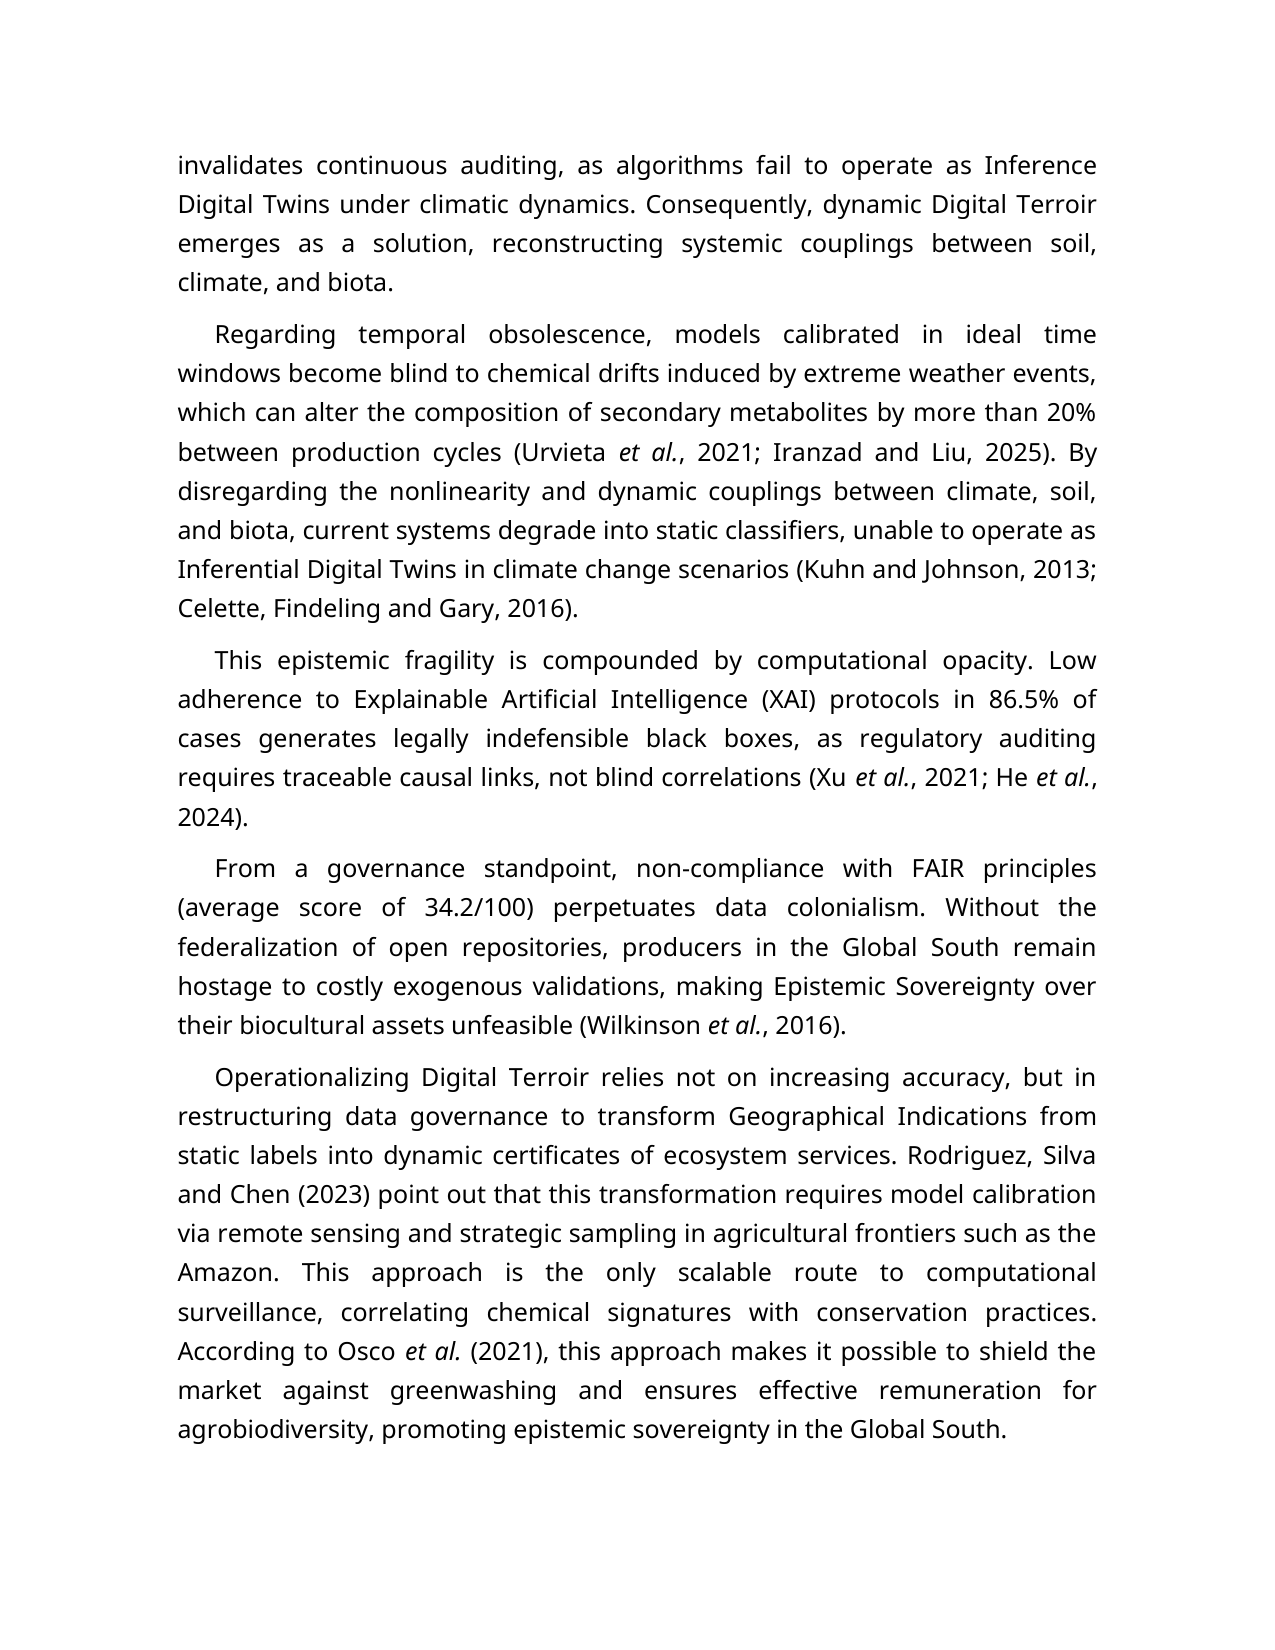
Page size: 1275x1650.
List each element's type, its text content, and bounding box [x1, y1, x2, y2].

text Regarding temporal obsolescence, models calibrated in ideal time windows become blind to chemical drifts induced by extreme weather events, which can alter the composition of secondary metabolites by more than 20% between production cycles (Urvieta et al., 2021; Iranzad and Liu, 2025). By disregarding the nonlinearity and dynamic couplings between climate, soil, and biota, current systems degrade into static classifiers, unable to operate as Inferential Digital Twins in climate change scenarios (Kuhn and Johnson, 2013; Celette, Findeling and Gary, 2016). [177, 317, 1098, 625]
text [177, 148, 1098, 299]
text Operationalizing Digital Terroir relies not on increasing accuracy, but in restructuring data governance to transform Geographical Indications from static labels into dynamic certificates of ecosystem services. Rodriguez, Silva and Chen (2023) point out that this transformation requires model calibration via remote sensing and strategic sampling in agricultural frontiers such as the Amazon. This approach is the only scalable route to computational surveillance, correlating chemical signatures with conservation practices. According to Osco et al. (2021), this approach makes it possible to shield the market against greenwashing and ensures effective remuneration for agrobiodiversity, promoting epistemic sovereignty in the Global South. [177, 1059, 1098, 1446]
text From a governance standpoint, non-compliance with FAIR principles (average score of 34.2/100) perpetuates data colonialism. Without the federalization of open repositories, producers in the Global South remain hostage to costly exogenous validations, making Epistemic Sovereignty over their biocultural assets unfeasible (Wilkinson et al., 2016). [177, 851, 1098, 1042]
text This epistemic fragility is compounded by computational opacity. Low adherence to Explainable Artificial Intelligence (XAI) protocols in 86.5% of cases generates legally indefensible black boxes, as regulatory auditing requires traceable causal links, not blind correlations (Xu et al., 2021; He et al., 2024). [177, 643, 1098, 833]
